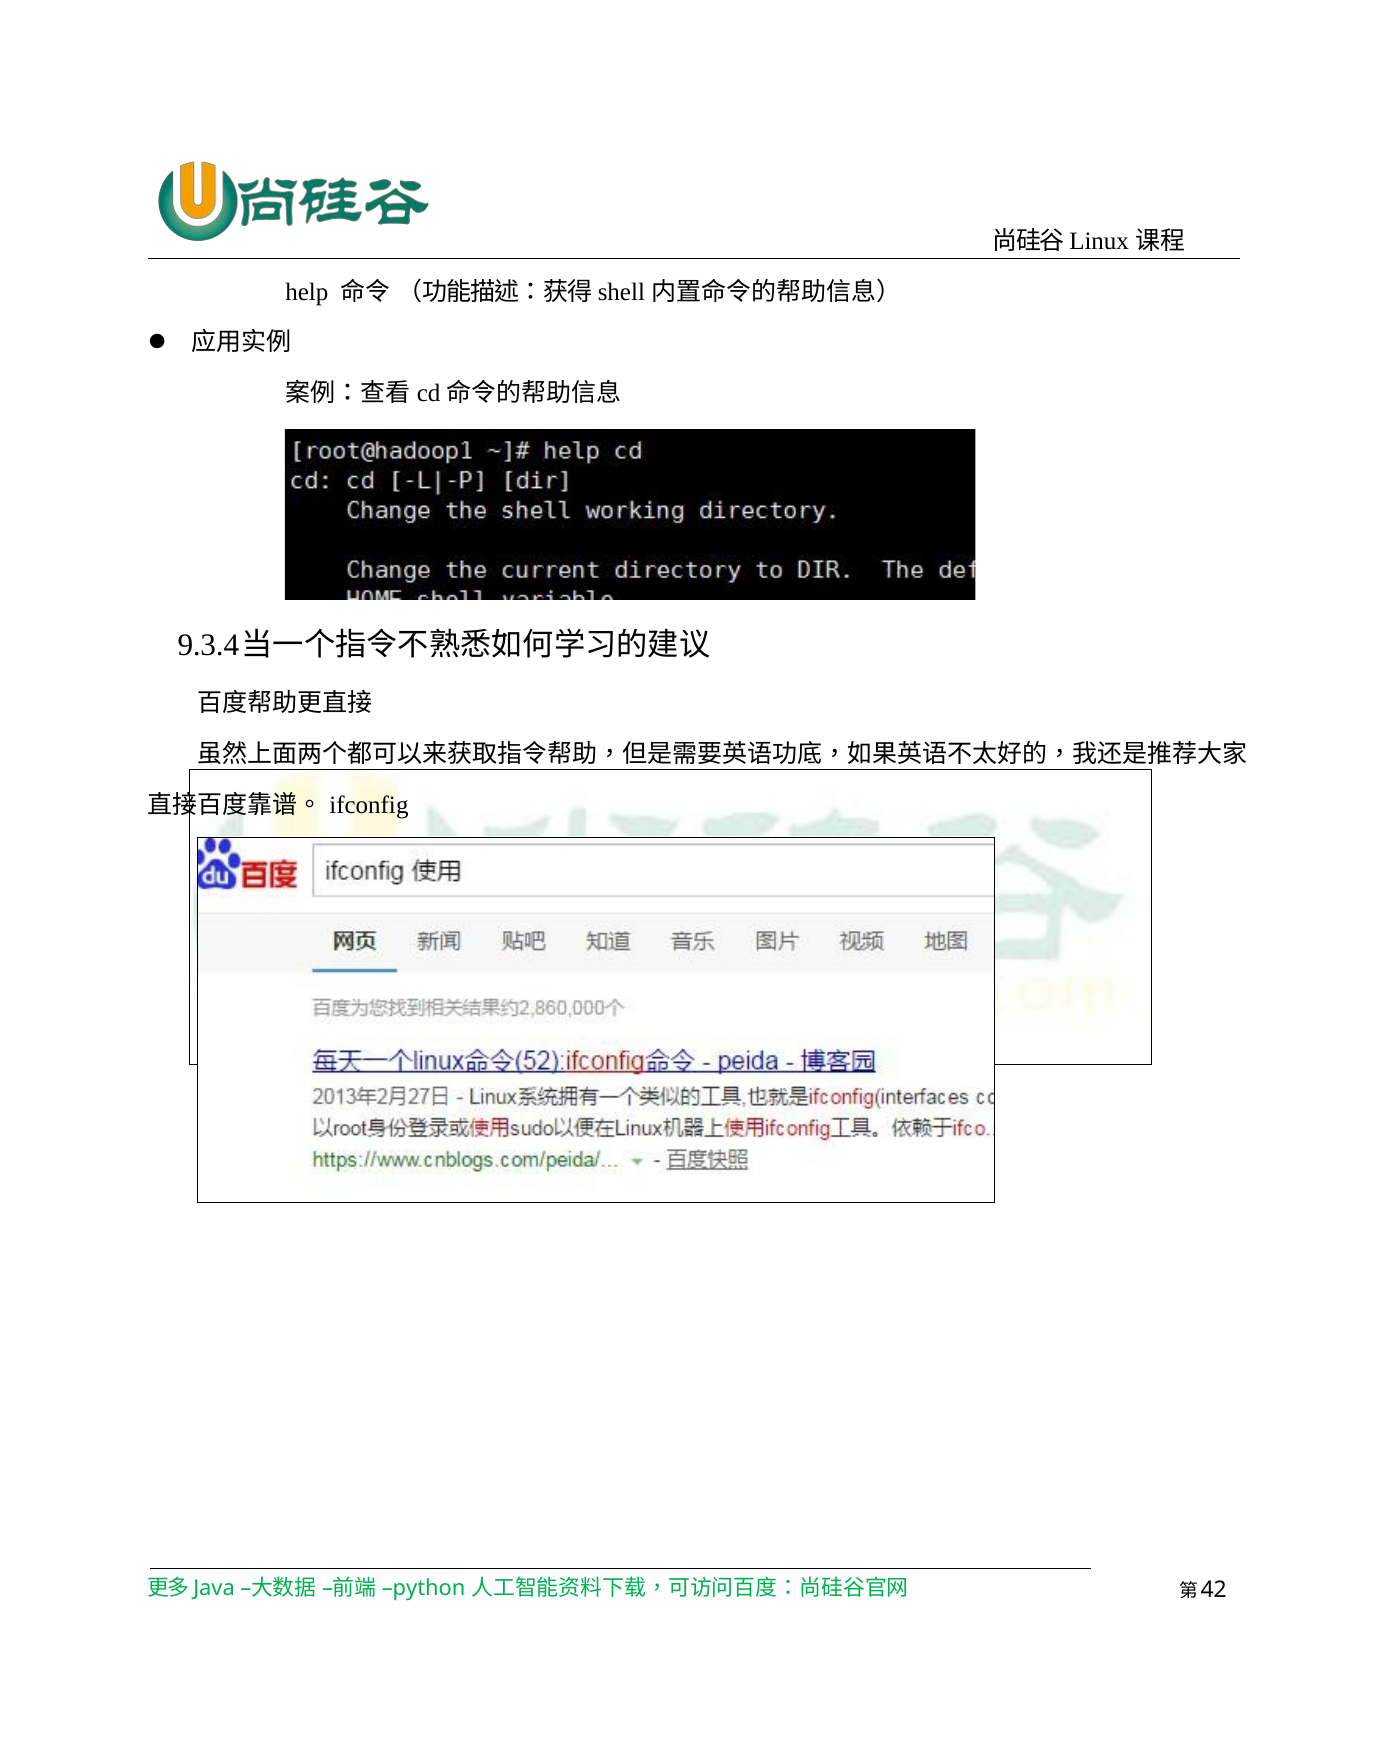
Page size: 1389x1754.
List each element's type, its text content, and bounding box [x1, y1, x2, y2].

picture [147, 153, 436, 249]
picture [284, 429, 976, 600]
list 应用实例 [148, 324, 1338, 358]
picture [190, 821, 1151, 1064]
subtitle 当一个指令不熟悉如何学习的建议 [177, 448, 753, 664]
picture [198, 838, 994, 1202]
text 百度帮助更直接 [198, 685, 1338, 719]
text help 命令 （功能描述：获得 shell 内置命令的帮助信息） [285, 273, 1338, 307]
text 案例：查看 cd 命令的帮助信息 [285, 375, 1338, 409]
text 虽然上面两个都可以来获取指令帮助，但是需要英语功底，如果英语不太好的，我还是推荐大家直接百度靠谱。 ifconfig [148, 736, 1249, 821]
